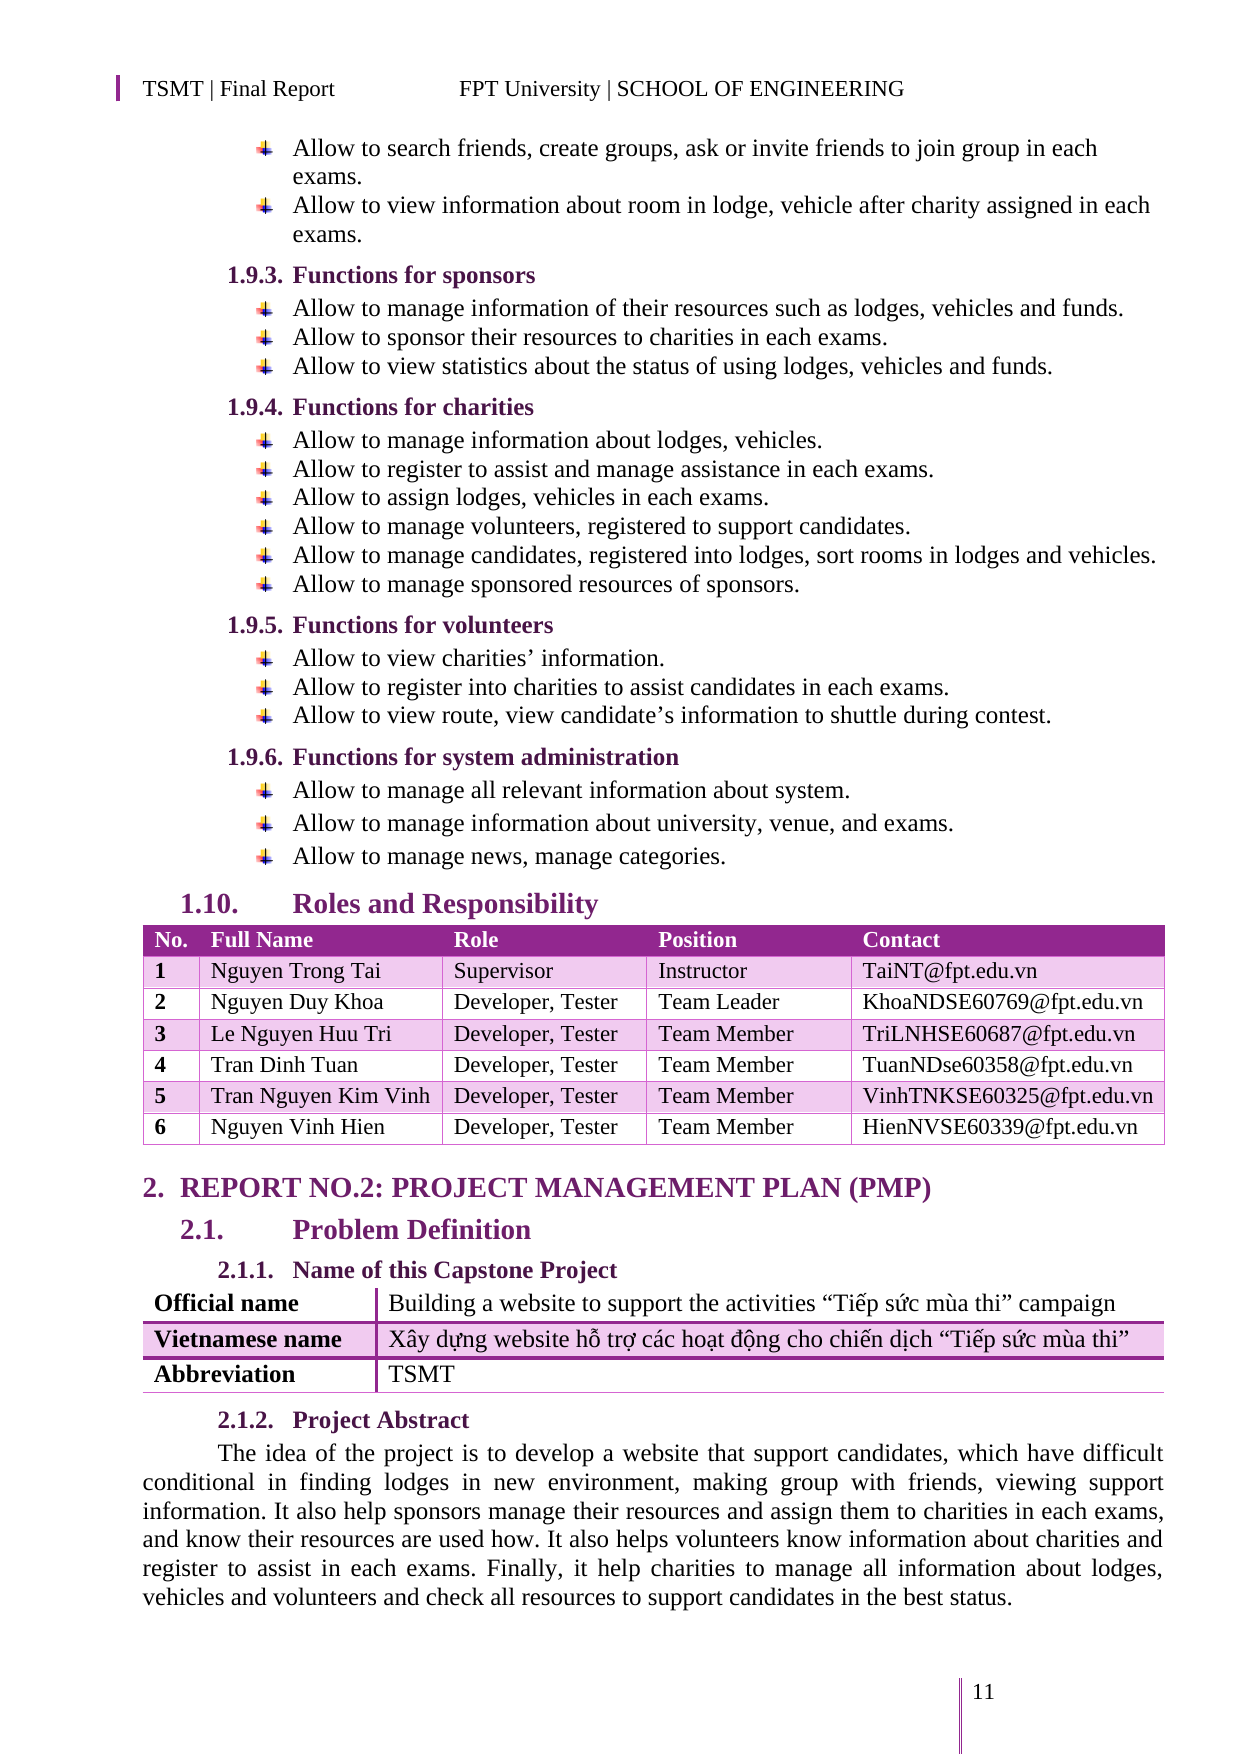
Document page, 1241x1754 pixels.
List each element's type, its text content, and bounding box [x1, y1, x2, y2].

table_cell Vietnamese name [143, 1324, 375, 1356]
table_cell 1 [144, 957, 199, 987]
list Allow to sponsor their resources to charities in each exams. [255, 322, 1165, 351]
subtitle Roles and Responsibility [180, 886, 1165, 920]
picture [256, 575, 273, 592]
picture [256, 139, 273, 156]
table_cell Developer, Tester [443, 989, 646, 1019]
subtitle Functions for volunteers [227, 610, 1165, 639]
subtitle REPORT NO.2: PROJECT MANAGEMENT PLAN (PMP) [142, 1170, 1165, 1203]
table_cell Le Nguyen Huu Tri [200, 1020, 442, 1050]
table_header Contact [852, 926, 1164, 956]
text The idea of the project is to develop a website that support candidates, which have difficult conditional in finding lodges in new environment, making group with friends, viewing support information. It also help sponsors manage their resources and assign them to charities in each exams, and know their resources are used how. It also helps volunteers know information about charities and register to assist in each exams. Finally, it help charities to manage all information about lodges, vehicles and volunteers and check all resources to support candidates in the best status. [142, 1438, 1165, 1611]
list Allow to manage information about lodges, vehicles. [255, 425, 1165, 454]
subtitle Problem Definition [180, 1212, 1165, 1246]
list Allow to manage information of their resources such as lodges, vehicles and funds. [255, 293, 1165, 322]
list Allow to register into charities to assist candidates in each exams. [255, 672, 1165, 701]
list Allow to manage sponsored resources of sponsors. [255, 569, 1165, 597]
subtitle Functions for sponsors [227, 260, 1165, 289]
table_cell Instructor [647, 957, 851, 987]
table_cell HienNVSE60339@fpt.edu.vn [852, 1114, 1164, 1144]
list Allow to view charities’ information. [255, 643, 1165, 672]
subtitle Functions for system administration [227, 742, 1165, 771]
picture [256, 431, 273, 449]
table_cell Team Member [647, 1020, 851, 1050]
table_header Full Name [200, 926, 442, 956]
table_header Building a website to support the activities “Tiếp sức mùa thi” campaign [378, 1288, 1164, 1321]
table_cell Tran Dinh Tuan [200, 1051, 442, 1081]
picture [256, 357, 273, 375]
table_cell 5 [144, 1082, 199, 1112]
table_header Role [443, 926, 646, 956]
table_cell Nguyen Trong Tai [200, 957, 442, 987]
table_cell TSMT [378, 1360, 1164, 1392]
table_header Position [647, 926, 851, 956]
subtitle Functions for charities [227, 392, 1165, 421]
list Allow to view information about room in lodge, vehicle after charity assigned in each exams. [255, 190, 1165, 248]
table_cell 6 [144, 1114, 199, 1144]
list Allow to manage all relevant information about system. [255, 775, 1165, 803]
list Allow to manage news, manage categories. [255, 841, 1165, 869]
list Allow to view statistics about the status of using lodges, vehicles and funds. [255, 351, 1165, 379]
picture [256, 847, 273, 865]
table_cell 2 [144, 989, 199, 1019]
picture [256, 460, 273, 477]
table_cell VinhTNKSE60325@fpt.edu.vn [852, 1082, 1164, 1112]
picture [256, 300, 273, 317]
table_cell Nguyen Duy Khoa [200, 989, 442, 1019]
table_cell Team Member [647, 1051, 851, 1081]
picture [256, 707, 273, 724]
list Allow to manage information about university, venue, and exams. [255, 808, 1165, 837]
table_cell Developer, Tester [443, 1020, 646, 1050]
picture [256, 814, 273, 832]
picture [256, 649, 273, 667]
list Allow to manage candidates, registered into lodges, sort rooms in lodges and vehicles. [255, 540, 1165, 569]
picture [256, 678, 273, 696]
table_cell Developer, Tester [443, 1082, 646, 1112]
table_cell Team Member [647, 1082, 851, 1112]
table_cell TaiNT@fpt.edu.vn [852, 957, 1164, 987]
table_cell Supervisor [443, 957, 646, 987]
table_cell Xây dựng website hỗ trợ các hoạt động cho chiến dịch “Tiếp sức mùa thi” [378, 1324, 1164, 1356]
table_cell 4 [144, 1051, 199, 1081]
table_cell Team Leader [647, 989, 851, 1019]
table_cell 3 [144, 1020, 199, 1050]
table_cell Nguyen Vinh Hien [200, 1114, 442, 1144]
picture [256, 489, 273, 506]
table_cell Developer, Tester [443, 1114, 646, 1144]
table_cell KhoaNDSE60769@fpt.edu.vn [852, 989, 1164, 1019]
picture [256, 546, 273, 564]
subtitle Name of this Capstone Project [217, 1255, 1165, 1284]
subtitle Project Abstract [217, 1405, 1165, 1434]
list Allow to search friends, create groups, ask or invite friends to join group in each exams. [255, 133, 1165, 190]
list Allow to view route, view candidate’s information to shuttle during contest. [255, 701, 1165, 729]
table_cell TuanNDse60358@fpt.edu.vn [852, 1051, 1164, 1081]
table_cell TriLNHSE60687@fpt.edu.vn [852, 1020, 1164, 1050]
list Allow to manage volunteers, registered to support candidates. [255, 511, 1165, 540]
picture [256, 518, 273, 535]
table_header No. [144, 926, 199, 956]
table_cell Abbreviation [143, 1360, 375, 1392]
table_cell Tran Nguyen Kim Vinh [200, 1082, 442, 1112]
picture [256, 196, 273, 214]
table_cell Team Member [647, 1114, 851, 1144]
list Allow to assign lodges, vehicles in each exams. [255, 482, 1165, 511]
table_header Official name [143, 1288, 375, 1321]
picture [256, 781, 273, 799]
table_cell Developer, Tester [443, 1051, 646, 1081]
list Allow to register to assist and manage assistance in each exams. [255, 454, 1165, 482]
picture [256, 328, 273, 346]
